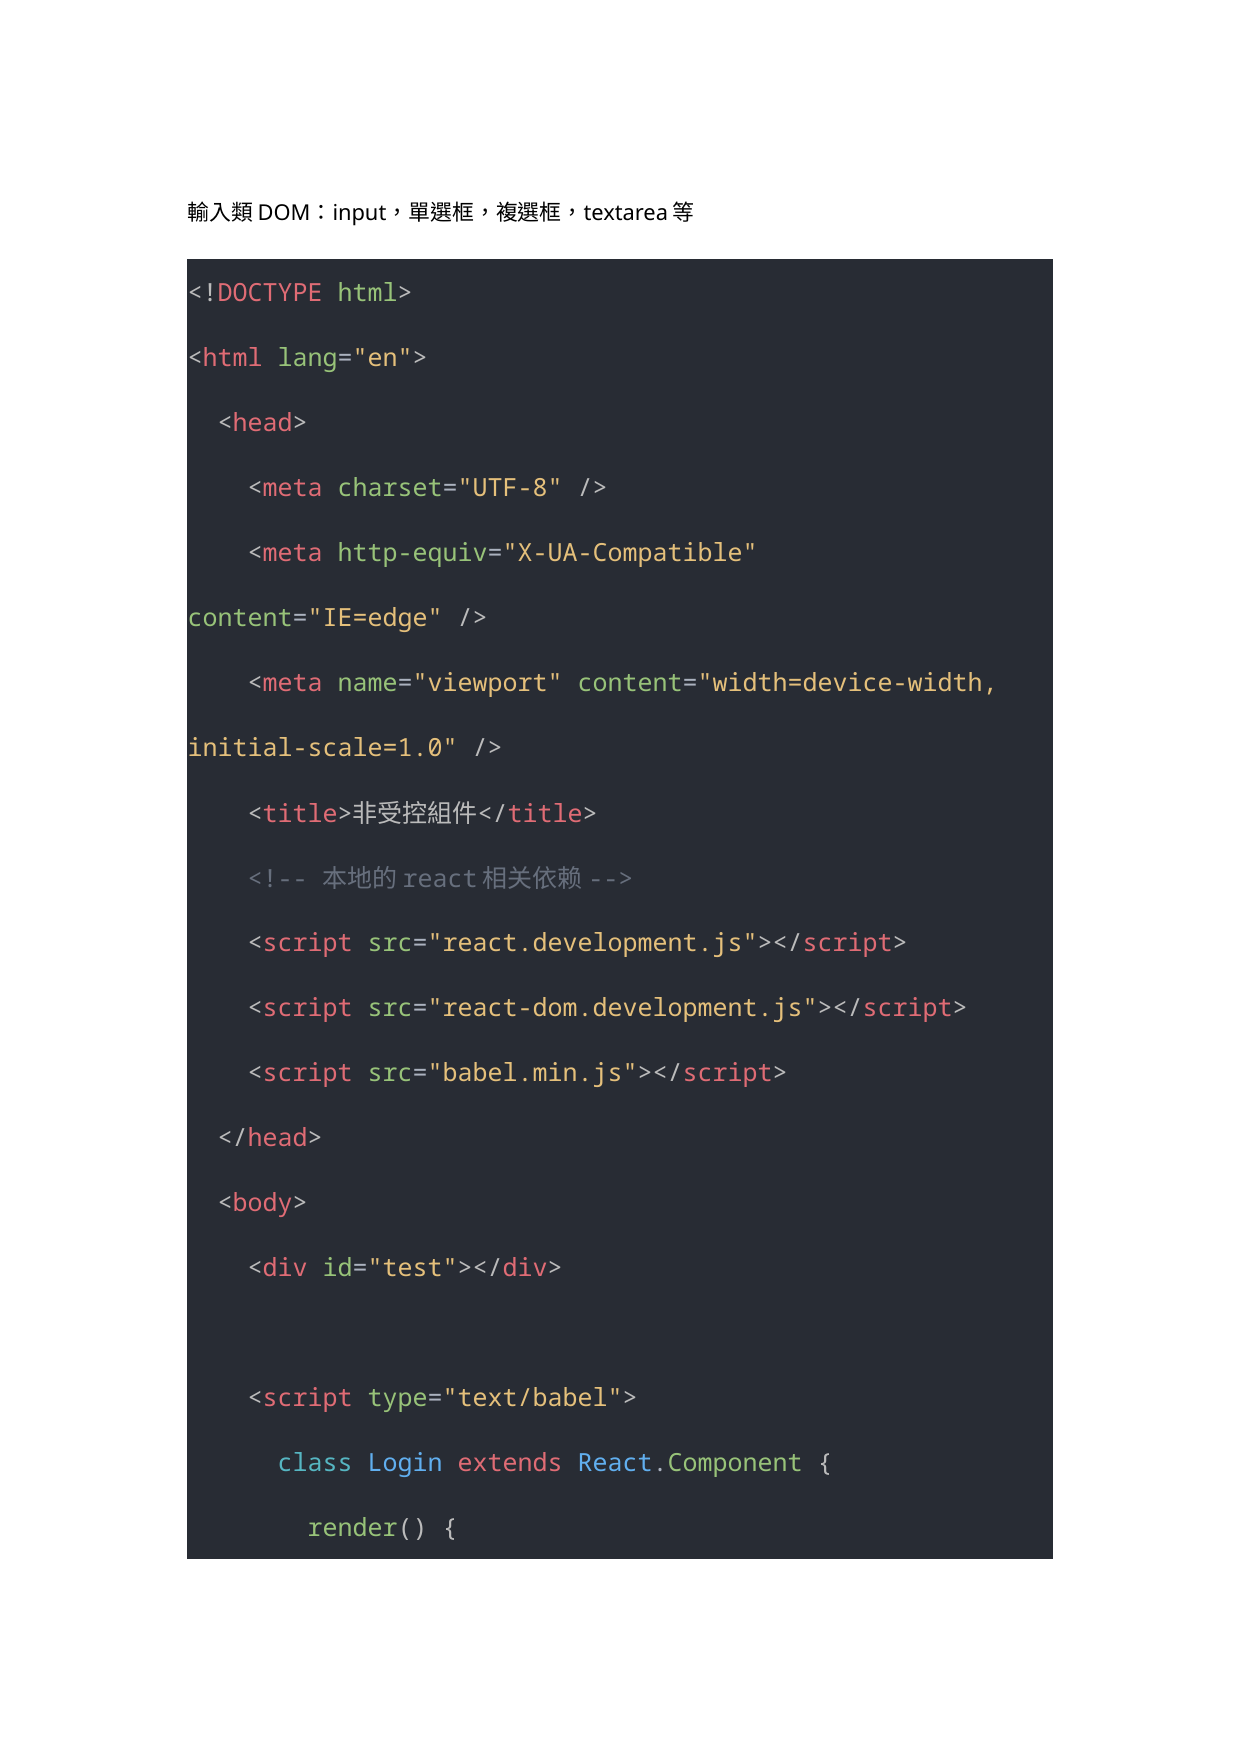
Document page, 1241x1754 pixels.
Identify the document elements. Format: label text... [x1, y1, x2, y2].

text </head> [187, 1104, 1053, 1169]
text <meta name="viewport" content="width=device-width, initial-scale=1.0" /> [187, 649, 1053, 779]
text <!DOCTYPE html> [187, 259, 1053, 324]
text <div id="test"></div> [187, 1234, 1053, 1299]
text <!-- 本地的react相关依赖 --> [187, 844, 1053, 909]
text <meta http-equiv="X-UA-Compatible" content="IE=edge" /> [187, 519, 1053, 649]
text 輸入類DOM：input，單選框，複選框，textarea等 [187, 194, 1053, 227]
text <title>非受控組件</title> [187, 779, 1053, 844]
text render() { [187, 1494, 1053, 1559]
text <body> [187, 1169, 1053, 1234]
text <script src="babel.min.js"></script> [187, 1039, 1053, 1104]
text class Login extends React.Component { [187, 1429, 1053, 1494]
text <script src="react-dom.development.js"></script> [187, 974, 1053, 1039]
text <head> [187, 389, 1053, 454]
text <script src="react.development.js"></script> [187, 909, 1053, 974]
text <script type="text/babel"> [187, 1364, 1053, 1429]
text <meta charset="UTF-8" /> [187, 454, 1053, 519]
text <html lang="en"> [187, 324, 1053, 389]
